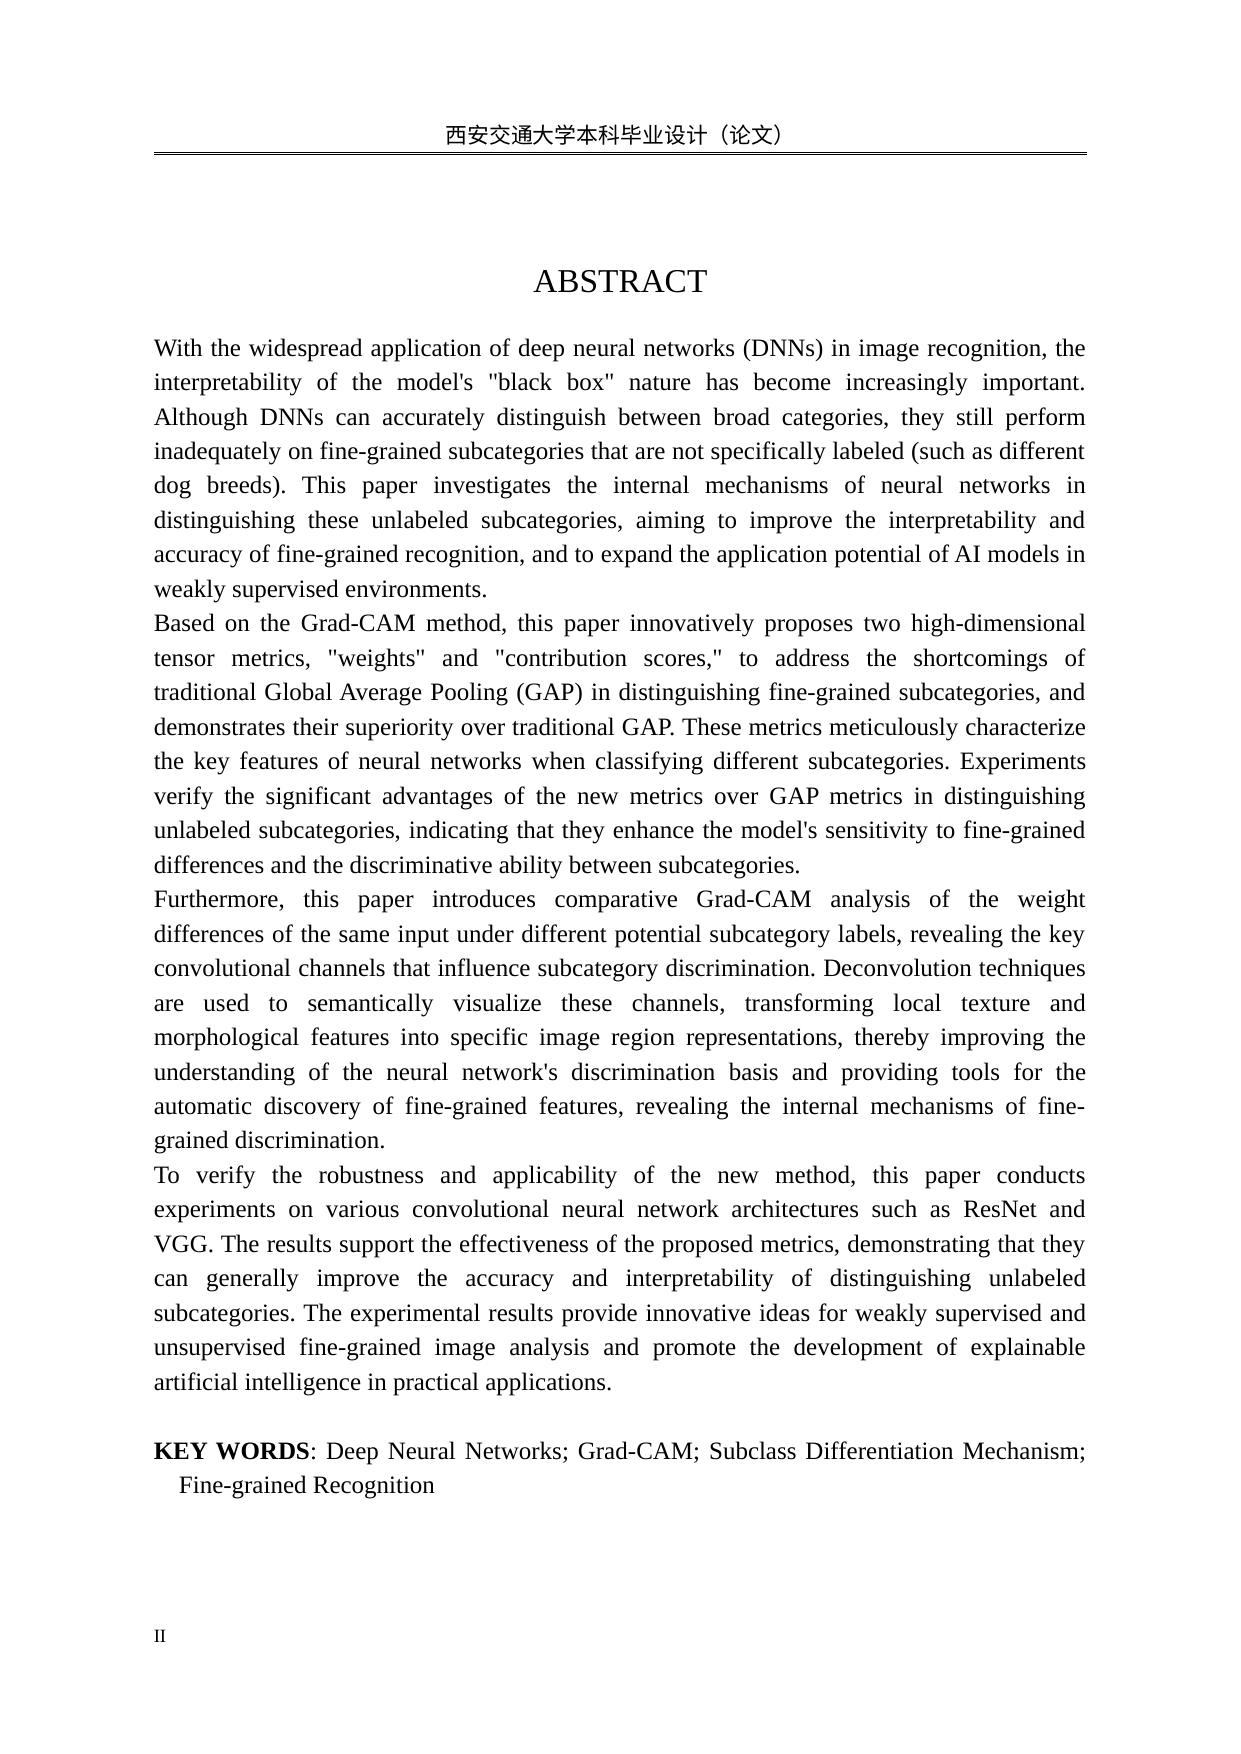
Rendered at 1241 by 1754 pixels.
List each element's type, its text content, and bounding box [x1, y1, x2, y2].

text ABSTRACT [153, 262, 1087, 300]
text Furthermore, this paper introduces comparative Grad-CAM analysis of the weight differences of the same input under different potential subcategory labels, revealing the key convolutional channels that influence subcategory discrimination. Deconvolution techniques are used to semantically visualize these channels, transforming local texture and morphological features into specific image region representations, thereby improving the understanding of the neural network's discrimination basis and providing tools for the automatic discovery of fine-grained features, revealing the internal mechanisms of fine-grained discrimination. [153, 884, 1087, 1154]
text Based on the Grad-CAM method, this paper innovatively proposes two high-dimensional tensor metrics, "weights" and "contribution scores," to address the shortcomings of traditional Global Average Pooling (GAP) in distinguishing fine-grained subcategories, and demonstrates their superiority over traditional GAP. These metrics meticulously characterize the key features of neural networks when classifying different subcategories. Experiments verify the significant advantages of the new metrics over GAP metrics in distinguishing unlabeled subcategories, indicating that they enhance the model's sensitivity to fine-grained differences and the discriminative ability between subcategories. [153, 608, 1087, 878]
text KEY WORDS: Deep Neural Networks; Grad-CAM; Subclass Differentiation Mechanism; Fine-grained Recognition [153, 1436, 1087, 1499]
text With the widespread application of deep neural networks (DNNs) in image recognition, the interpretability of the model's "black box" nature has become increasingly important. Although DNNs can accurately distinguish between broad categories, they still perform inadequately on fine-grained subcategories that are not specifically labeled (such as different dog breeds). This paper investigates the internal mechanisms of neural networks in distinguishing these unlabeled subcategories, aiming to improve the interpretability and accuracy of fine-grained recognition, and to expand the application potential of AI models in weakly supervised environments. [153, 333, 1087, 603]
text To verify the robustness and applicability of the new method, this paper conducts experiments on various convolutional neural network architectures such as ResNet and VGG. The results support the effectiveness of the proposed metrics, demonstrating that they can generally improve the accuracy and interpretability of distinguishing unlabeled subcategories. The experimental results provide innovative ideas for weakly supervised and unsupervised fine-grained image analysis and promote the development of explainable artificial intelligence in practical applications. [153, 1160, 1087, 1396]
